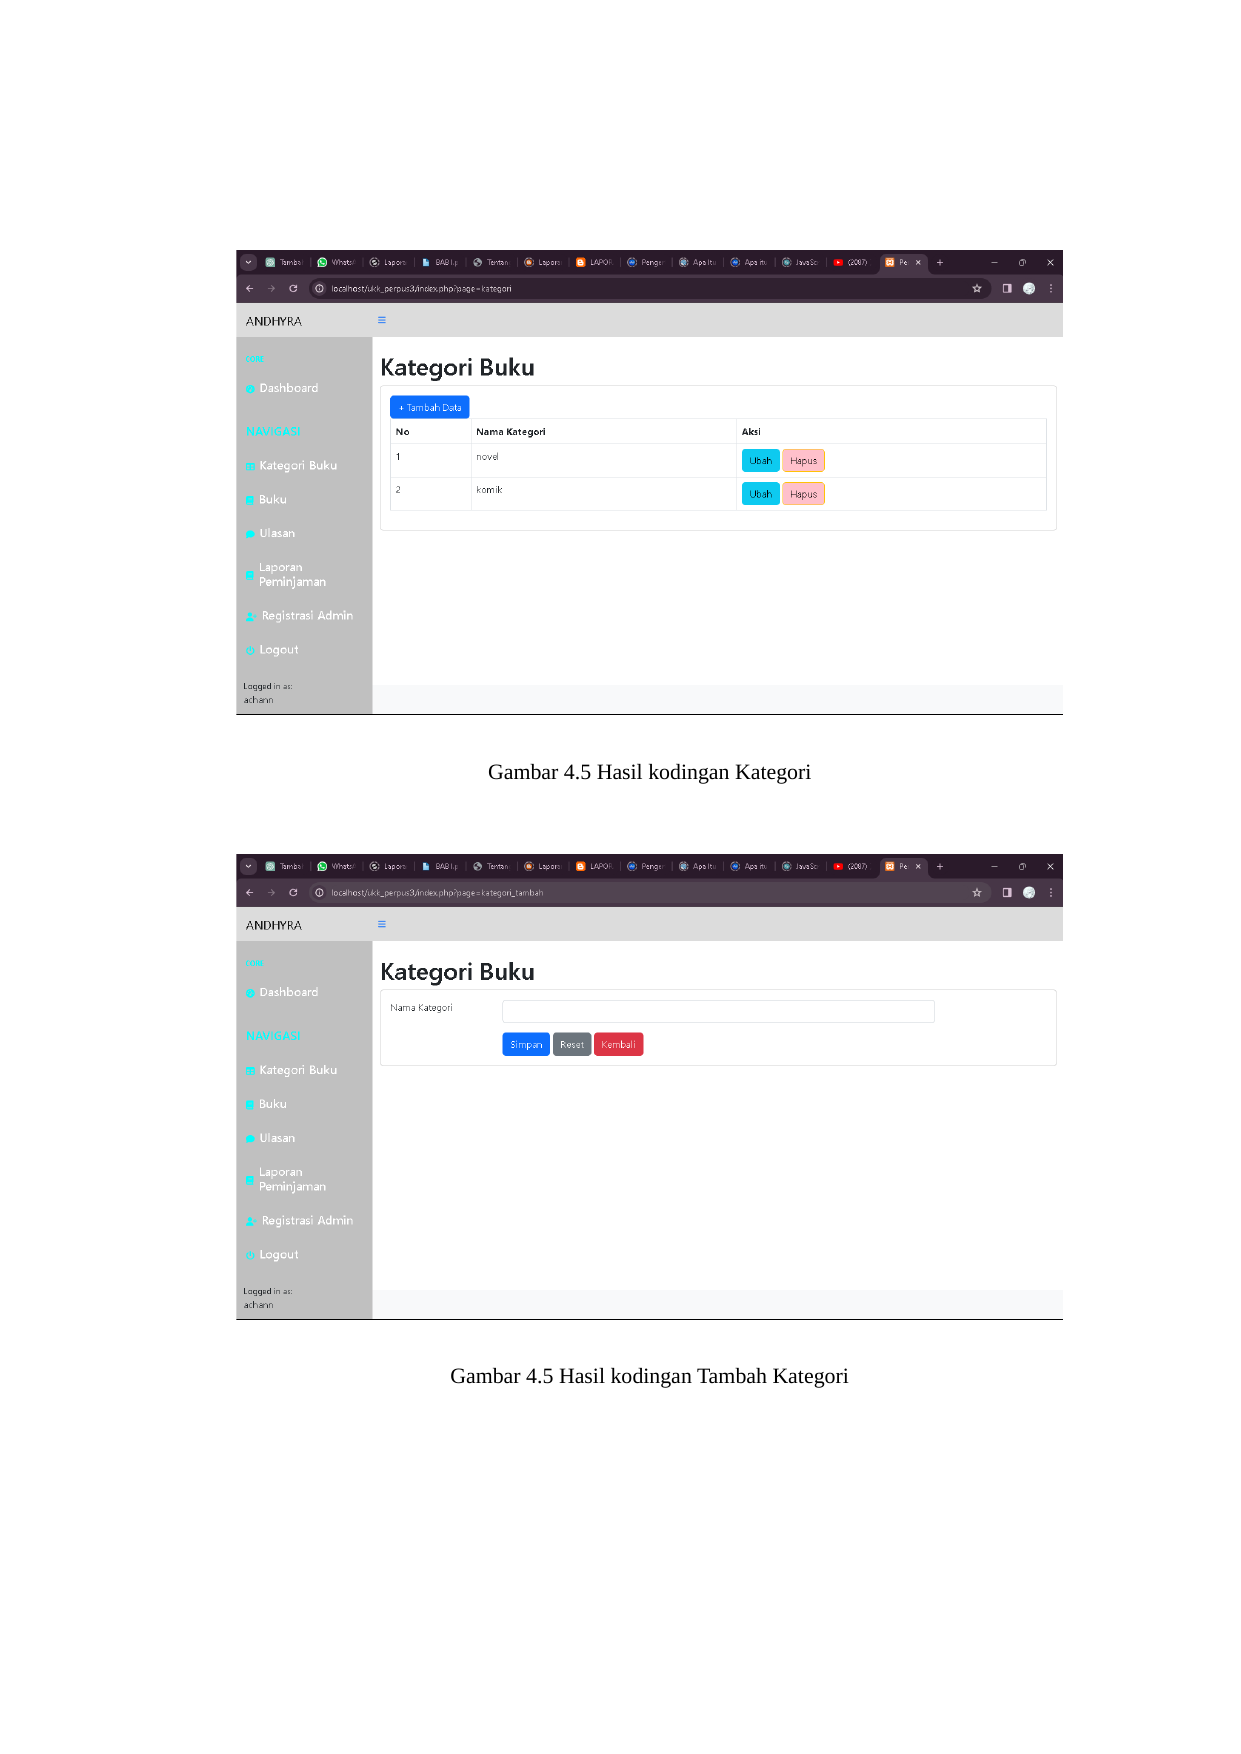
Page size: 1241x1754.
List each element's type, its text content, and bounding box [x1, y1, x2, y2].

text Gambar 4.5 Hasil kodingan Kategori [236, 753, 1063, 790]
picture [236, 250, 1063, 715]
picture [236, 854, 1063, 1320]
text Gambar 4.5 Hasil kodingan Tambah Kategori [236, 1357, 1063, 1394]
